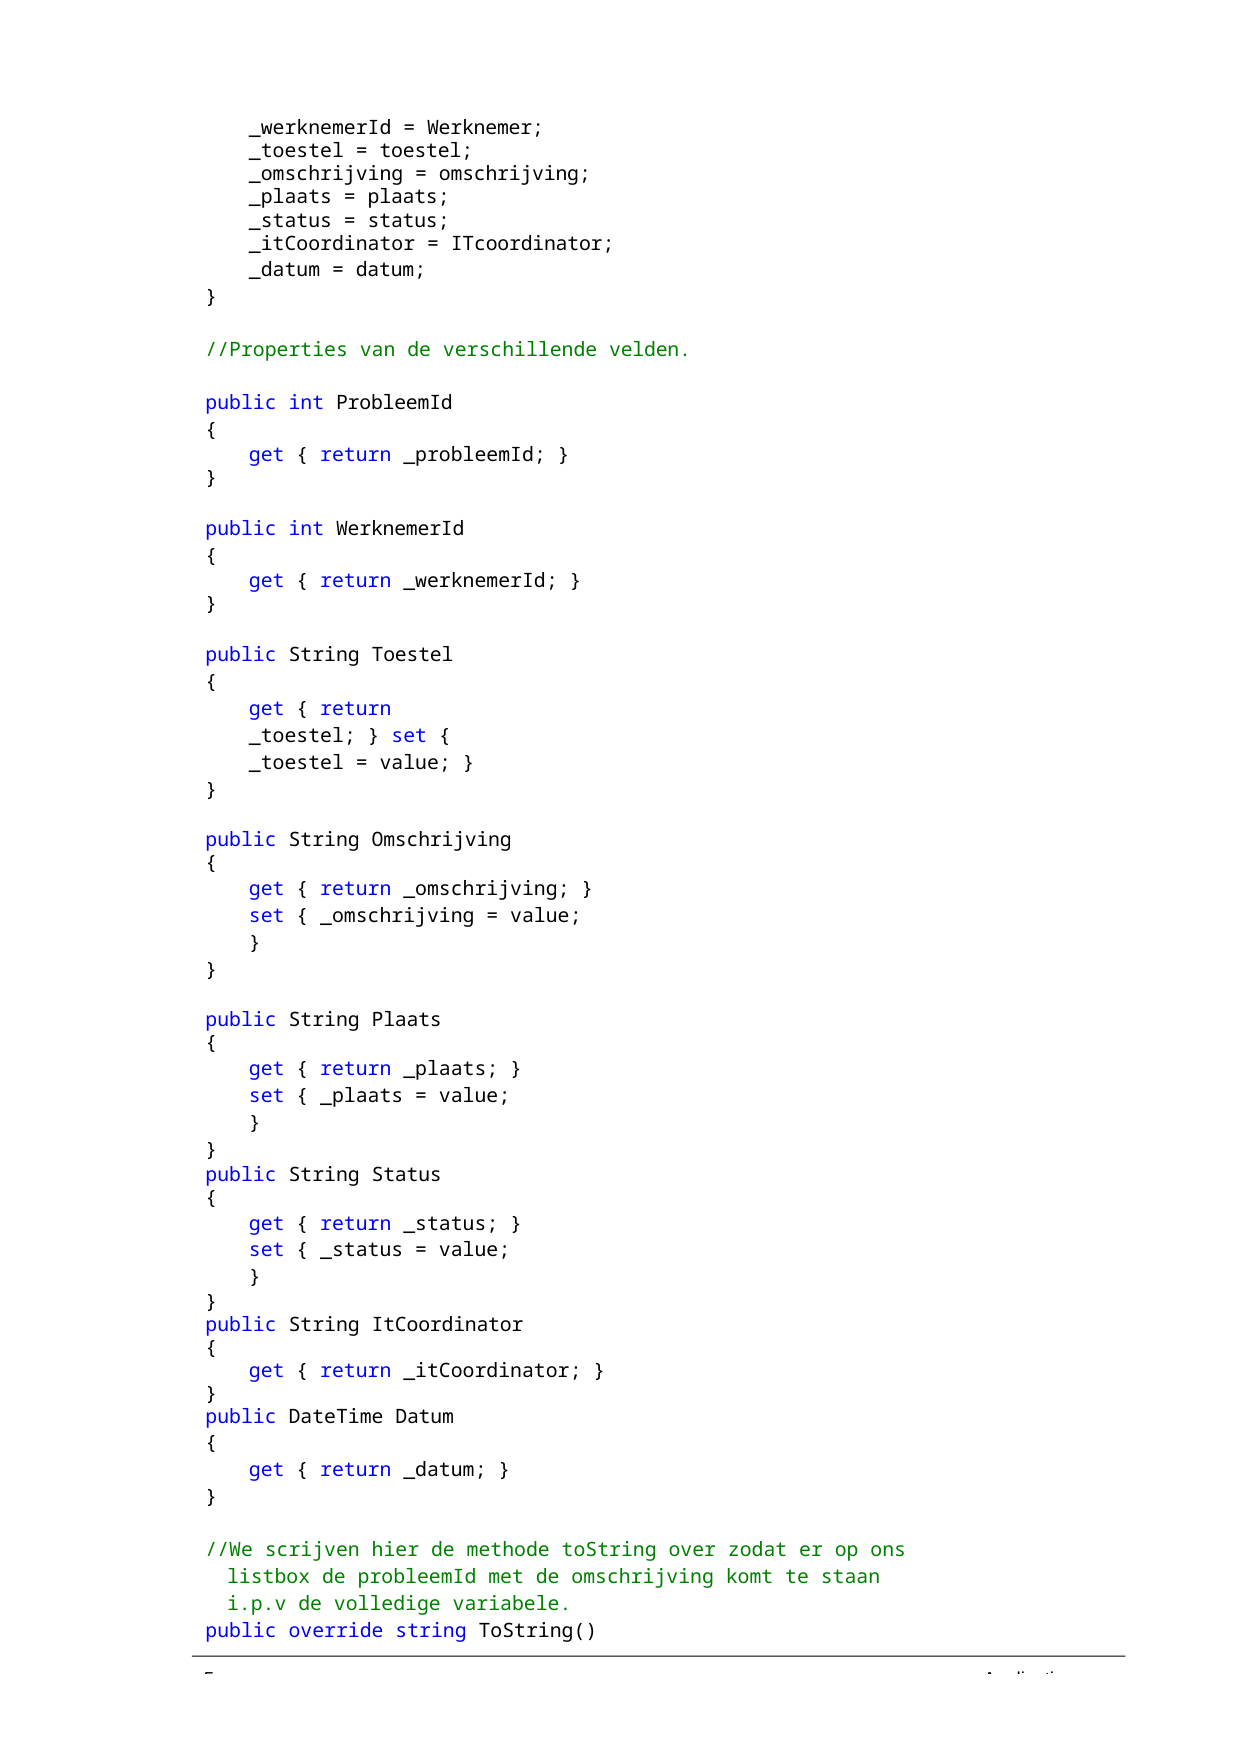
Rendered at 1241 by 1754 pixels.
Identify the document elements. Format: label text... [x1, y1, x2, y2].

text _datum = datum; [249, 255, 1136, 282]
text { [205, 1031, 1136, 1054]
text public String Omschrijving [205, 828, 1136, 851]
text public String Toestel [205, 641, 1136, 667]
text } [205, 1290, 1136, 1313]
text public int WerknemerId [205, 514, 1136, 541]
text public int ProbleemId [205, 388, 1136, 415]
text public String Status [205, 1162, 1136, 1186]
text get { return _plaats; } set { _plaats = value; } [249, 1054, 526, 1136]
text public DateTime Datum [205, 1406, 1136, 1429]
text _werknemerId = Werknemer; [249, 116, 1136, 139]
text get { return _omschrijving; } set { _omschrijving = value; } [249, 874, 594, 955]
text get { return _werknemerId; } [249, 568, 1136, 592]
text _omschrijving = omschrijving; [249, 162, 1136, 186]
text get { return _status; } set { _status = value; } [249, 1209, 526, 1290]
text { [205, 1186, 1136, 1209]
text get { return _itCoordinator; } [249, 1359, 1136, 1382]
text { [205, 416, 1136, 442]
text public String Plaats [205, 1008, 1136, 1031]
text } [205, 1136, 1136, 1162]
text } [205, 282, 1136, 309]
text { [205, 851, 1136, 874]
text _status = status; [249, 209, 1136, 232]
text get { return _probleemId; } [249, 442, 1136, 466]
text { [205, 1336, 1136, 1359]
text public String ItCoordinator [205, 1313, 1136, 1336]
text _plaats = plaats; [249, 186, 1136, 209]
text } [205, 955, 1136, 982]
text } [205, 776, 1136, 802]
text { [205, 668, 1136, 694]
text { [205, 1429, 1136, 1456]
text { [205, 542, 1136, 568]
text } [205, 1483, 1136, 1510]
text } [205, 1382, 1136, 1406]
text i.p.v de volledige variabele. public override string ToString() [205, 1589, 603, 1643]
text } [205, 466, 1136, 489]
text //Properties van de verschillende velden. [205, 335, 1136, 362]
text get { return _toestel; } set { _toestel = value; } [249, 694, 526, 776]
text get { return _datum; } [249, 1456, 1136, 1483]
text _itCoordinator = ITcoordinator; [249, 232, 1136, 255]
text _toestel = toestel; [249, 139, 1136, 162]
text //We scrijven hier de methode toString over zodat er op ons listbox de probleemId met de omschrijving komt te staan [205, 1535, 907, 1589]
text } [205, 592, 1136, 615]
